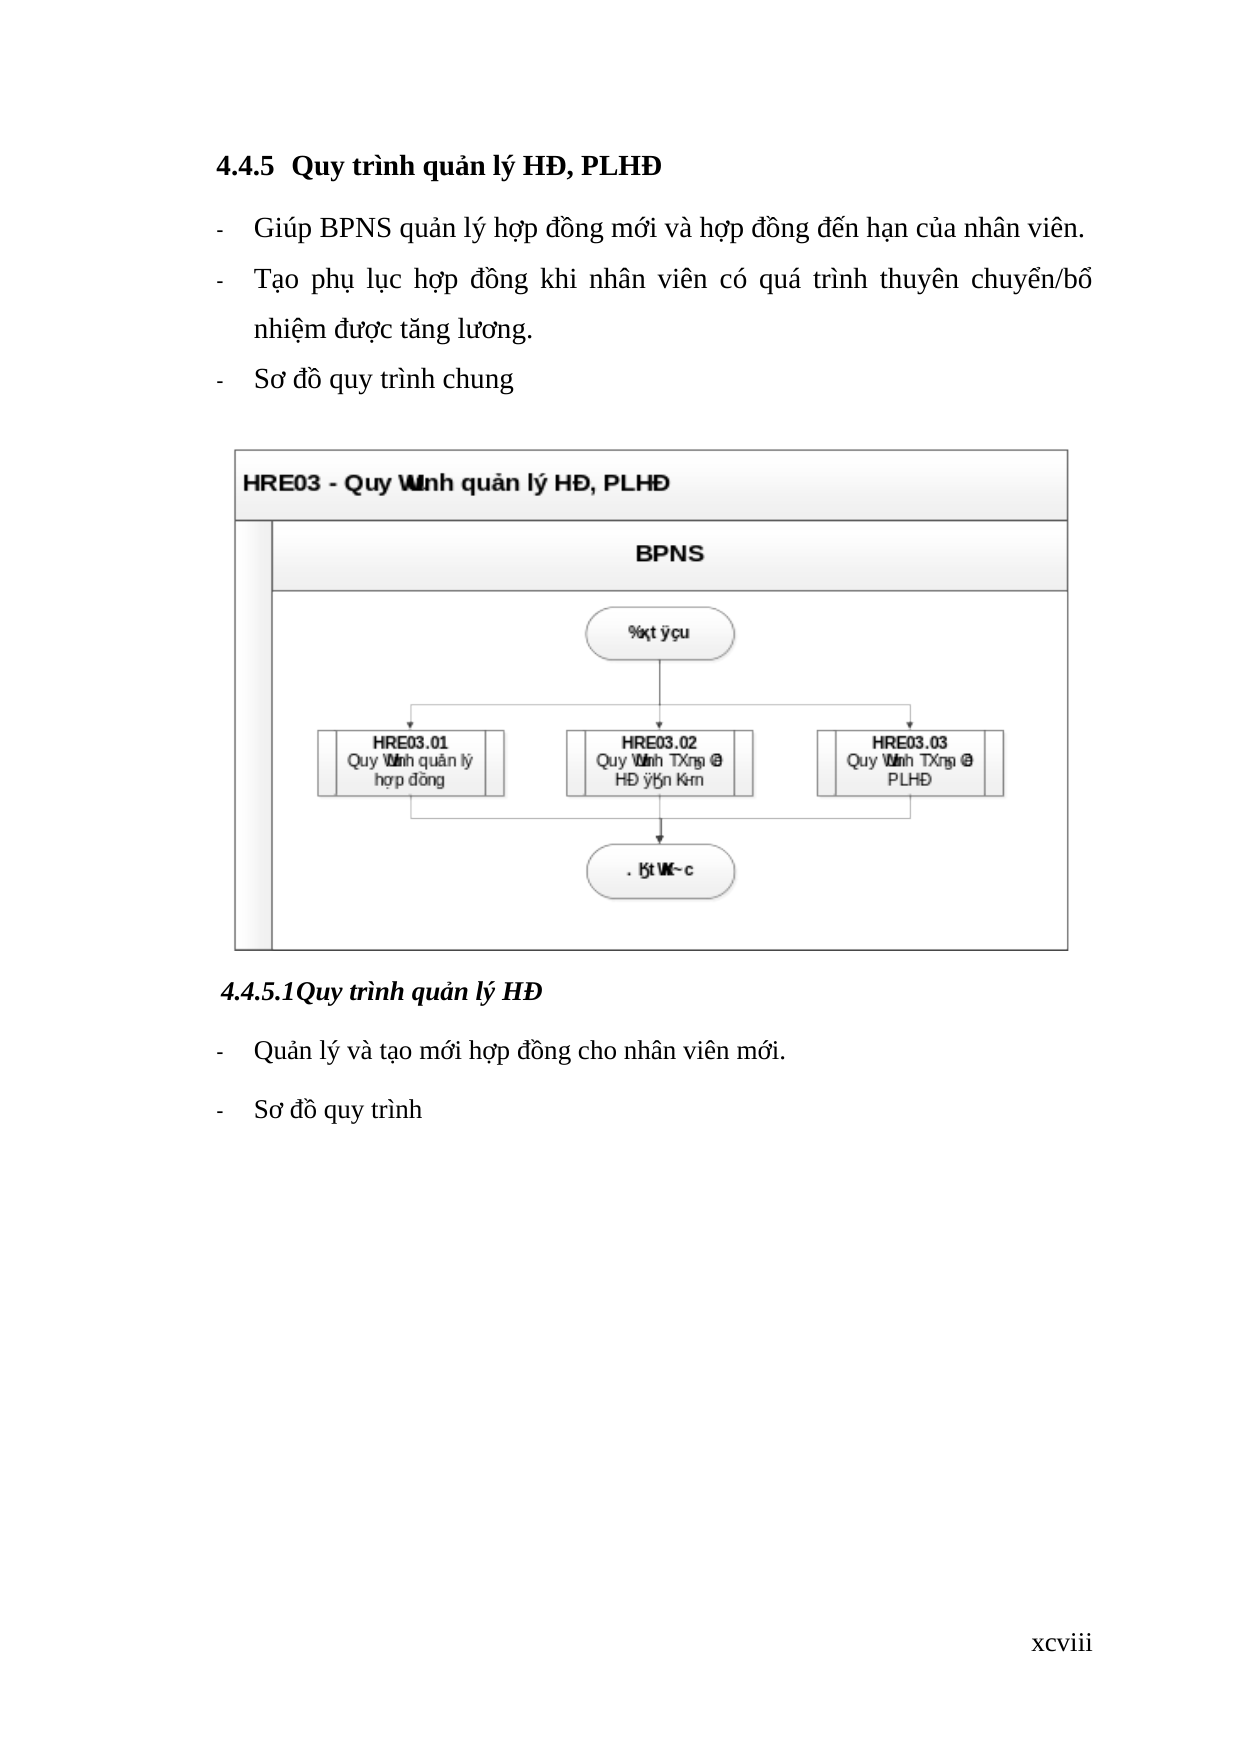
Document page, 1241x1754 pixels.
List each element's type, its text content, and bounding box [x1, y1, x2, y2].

list Sơ đồ quy trình [216, 1093, 1092, 1124]
list Tạo phụ lục hợp đồng khi nhân viên có quá trình thuyên chuyển/bổ nhiệm được tăng lương. [216, 261, 1092, 345]
subtitle Quy trình quản lý HĐ, PLHĐ [216, 148, 1092, 181]
subtitle Quy trình quản lý HĐ [221, 975, 1092, 1006]
list Sơ đồ quy trình chung [216, 361, 1092, 395]
list Giúp BPNS quản lý hợp đồng mới và hợp đồng đến hạn của nhân viên. [216, 211, 1092, 244]
list Quản lý và tạo mới hợp đồng cho nhân viên mới. [216, 1034, 1092, 1065]
